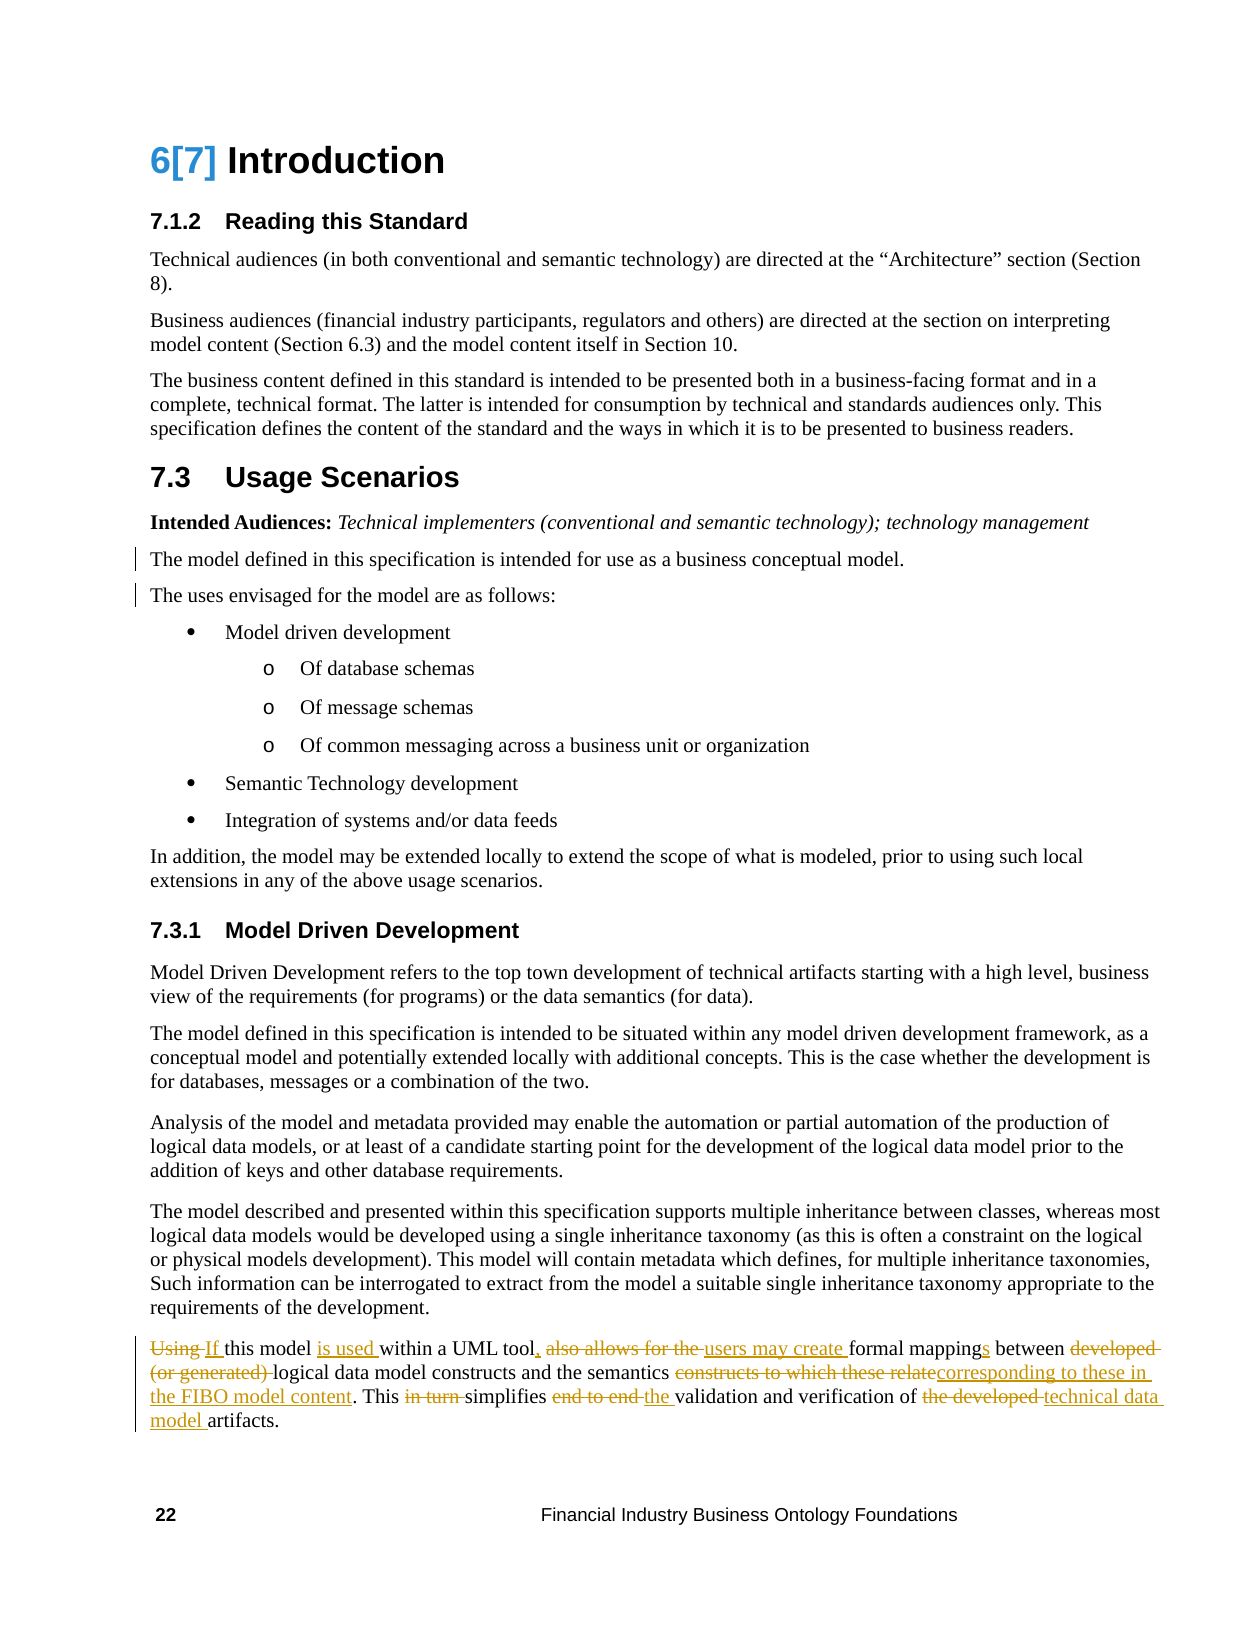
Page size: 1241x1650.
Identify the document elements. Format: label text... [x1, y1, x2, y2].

text this model within a UML tool formal mapping between logical data model constructs and the semantics . This simplifies validation and verification of artifacts. [150, 1336, 1165, 1432]
list Model driven development [187, 620, 1165, 644]
text The uses envisaged for the model are as follows: [150, 583, 1165, 607]
list Of database schemas [262, 656, 1165, 682]
subtitle 7.3.1 Model Driven Development [150, 917, 1165, 944]
text Intended Audiences: Technical implementers (conventional and semantic technology); technology management [150, 510, 1165, 534]
text Business audiences (financial industry participants, regulators and others) are directed at the section on interpreting model content (Section 6.3) and the model content itself in Section 10. [150, 308, 1165, 356]
text Model Driven Development refers to the top town development of technical artifacts starting with a high level, business view of the requirements (for programs) or the data semantics (for data). [150, 960, 1165, 1008]
list Of message schemas [262, 694, 1165, 720]
text The model defined in this specification is intended for use as a business conceptual model. [150, 547, 1165, 571]
text In addition, the model may be extended locally to extend the scope of what is modeled, prior to using such local extensions in any of the above usage scenarios. [150, 844, 1165, 892]
subtitle 7.1.2 Reading this Standard [150, 208, 1165, 234]
list Of common messaging across a business unit or organization [262, 733, 1165, 758]
text The model described and presented within this specification supports multiple inheritance between classes, whereas most logical data models would be developed using a single inheritance taxonomy (as this is often a constraint on the logical or physical models development). This model will contain metadata which defines, for multiple inheritance taxonomies, Such information can be interrogated to extract from the model a suitable single inheritance taxonomy appropriate to the requirements of the development. [150, 1199, 1165, 1319]
text The model defined in this specification is intended to be situated within any model driven development framework, as a conceptual model and potentially extended locally with additional concepts. This is the case whether the development is for databases, messages or a combination of the two. [150, 1021, 1165, 1093]
list Integration of systems and/or data feeds [187, 808, 1165, 832]
text Analysis of the model and metadata provided may enable the automation or partial automation of the production of logical data models, or at least of a candidate starting point for the development of the logical data model prior to the addition of keys and other database requirements. [150, 1110, 1165, 1182]
subtitle Introduction [150, 138, 1165, 181]
subtitle 7.3 Usage Scenarios [150, 460, 1165, 493]
text Technical audiences (in both conventional and semantic technology) are directed at the “Architecture” section (Section 8). [150, 247, 1165, 295]
text The business content defined in this standard is intended to be presented both in a business-facing format and in a complete, technical format. The latter is intended for consumption by technical and standards audiences only. This specification defines the content of the standard and the ways in which it is to be presented to business readers. [150, 368, 1165, 440]
list Semantic Technology development [187, 771, 1165, 795]
